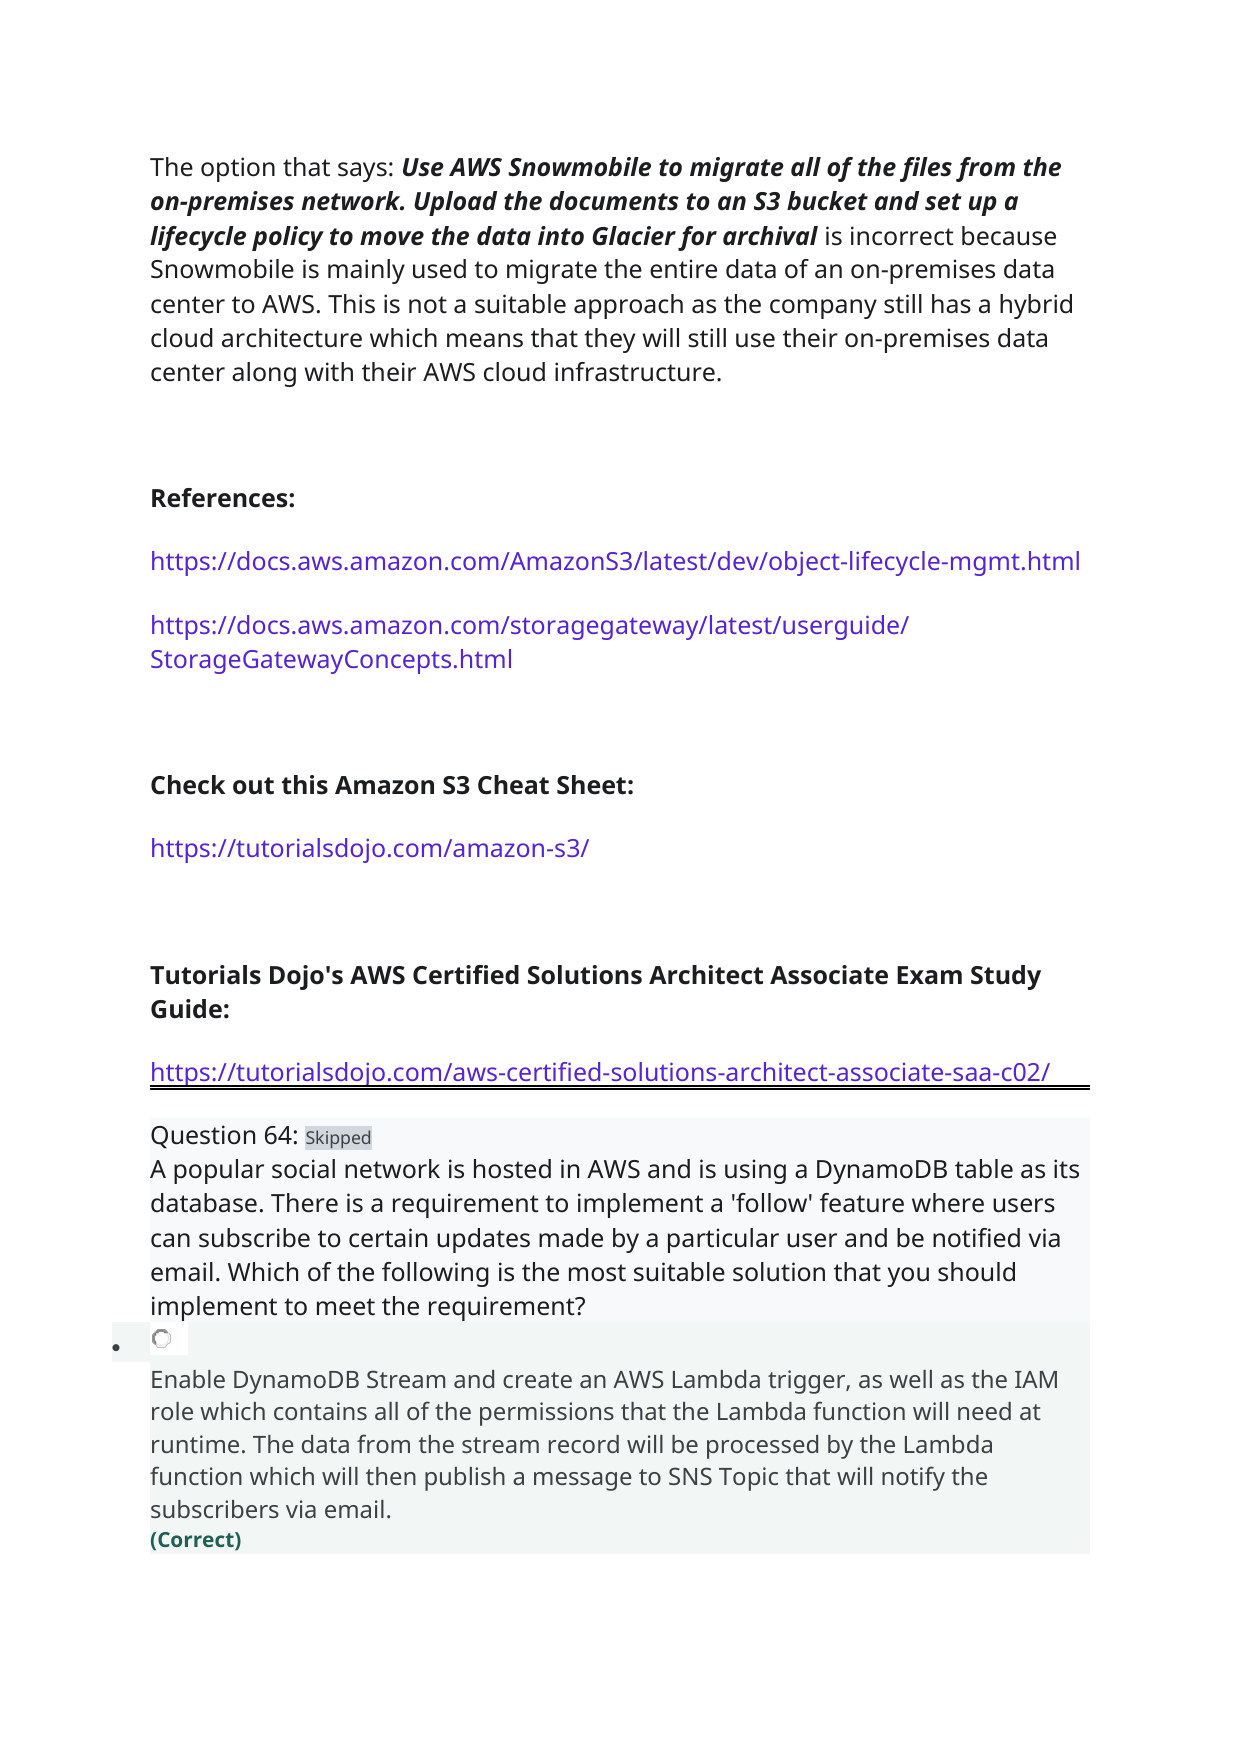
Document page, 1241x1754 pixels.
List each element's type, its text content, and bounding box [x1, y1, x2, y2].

text https://docs.aws.amazon.com/storagegateway/latest/userguide/StorageGatewayConcepts.html [150, 607, 1090, 675]
text The option that says: Use AWS Snowmobile to migrate all of the files from the on-premises network. Upload the documents to an S3 bucket and set up a lifecycle policy to move the data into Glacier for archival is incorrect because Snowmobile is mainly used to migrate the entire data of an on-premises data center to AWS. This is not a suitable approach as the company still has a hybrid cloud architecture which means that they will still use their on-premises data center along with their AWS cloud infrastructure. [150, 150, 1090, 388]
text Question 64: Skipped [150, 1118, 1090, 1152]
text Enable DynamoDB Stream and create an AWS Lambda trigger, as well as the IAM role which contains all of the permissions that the Lambda function will need at runtime. The data from the stream record will be processed by the Lambda function which will then publish a message to SNS Topic that will notify the subscribers via email. [150, 1362, 1090, 1525]
text https://tutorialsdojo.com/amazon-s3/ [150, 831, 1090, 865]
text References: [150, 481, 1090, 515]
text Check out this Amazon S3 Cheat Sheet: [150, 768, 1090, 802]
text Tutorials Dojo's AWS Certified Solutions Architect Associate Exam Study Guide: [150, 957, 1090, 1026]
list ​ [112, 1322, 1090, 1362]
text (Correct) [150, 1525, 1090, 1554]
text https://docs.aws.amazon.com/AmazonS3/latest/dev/object-lifecycle-mgmt.html [150, 544, 1090, 578]
text https://tutorialsdojo.com/aws-certified-solutions-architect-associate-saa-c02/ [150, 1055, 1090, 1085]
text A popular social network is hosted in AWS and is using a DynamoDB table as its database. There is a requirement to implement a 'follow' feature where users can subscribe to certain updates made by a particular user and be notified via email. Which of the following is the most suitable solution that you should implement to meet the requirement? [150, 1152, 1090, 1322]
